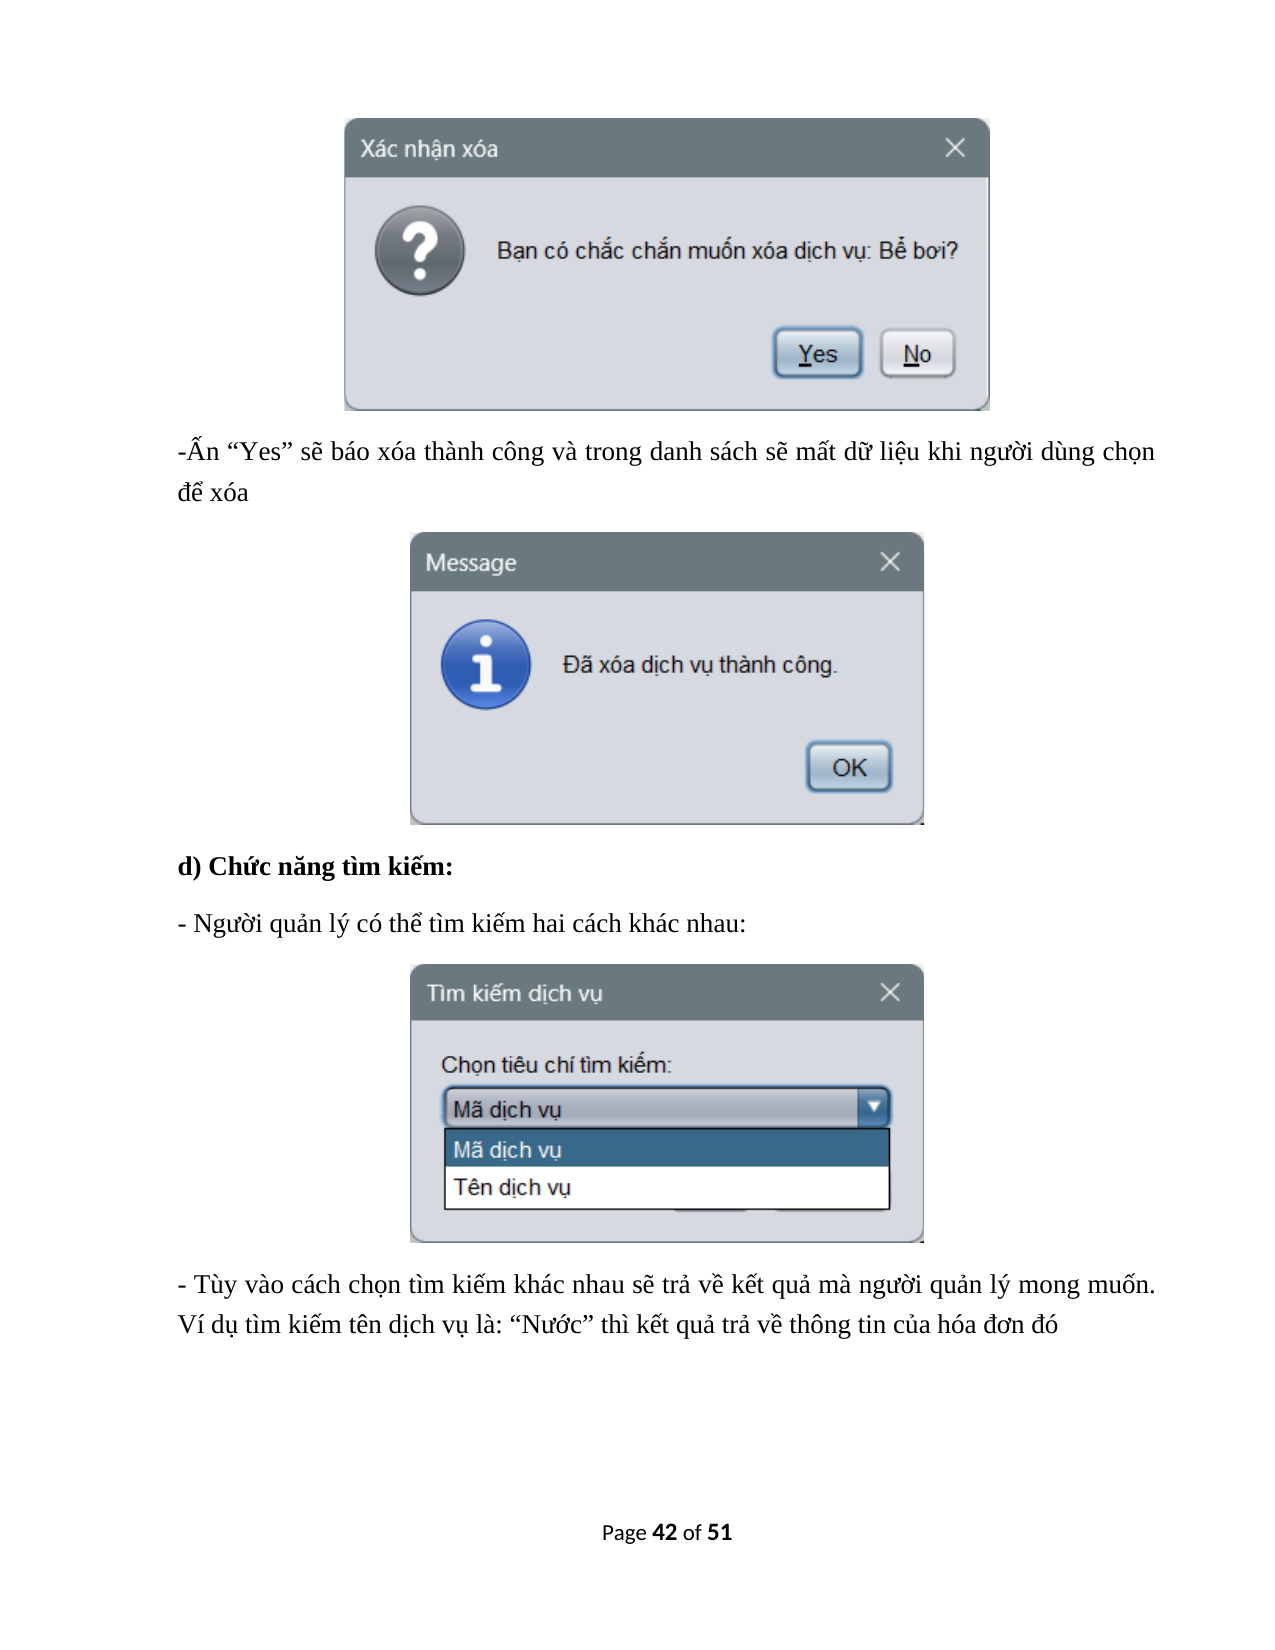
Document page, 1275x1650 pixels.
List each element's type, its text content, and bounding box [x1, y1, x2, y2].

text d) Chức năng tìm kiếm: [177, 850, 1157, 881]
picture [344, 118, 990, 411]
text - Người quản lý có thể tìm kiếm hai cách khác nhau: [177, 907, 1157, 938]
text -Ấn “Yes” sẽ báo xóa thành công và trong danh sách sẽ mất dữ liệu khi người dùng chọn để xóa [177, 435, 1157, 507]
text - Tùy vào cách chọn tìm kiếm khác nhau sẽ trả về kết quả mà người quản lý mong muốn. Ví dụ tìm kiếm tên dịch vụ là: “Nước” thì kết quả trả về thông tin của hóa đơn đó [177, 1268, 1157, 1339]
picture [410, 964, 924, 1243]
picture [410, 532, 925, 825]
